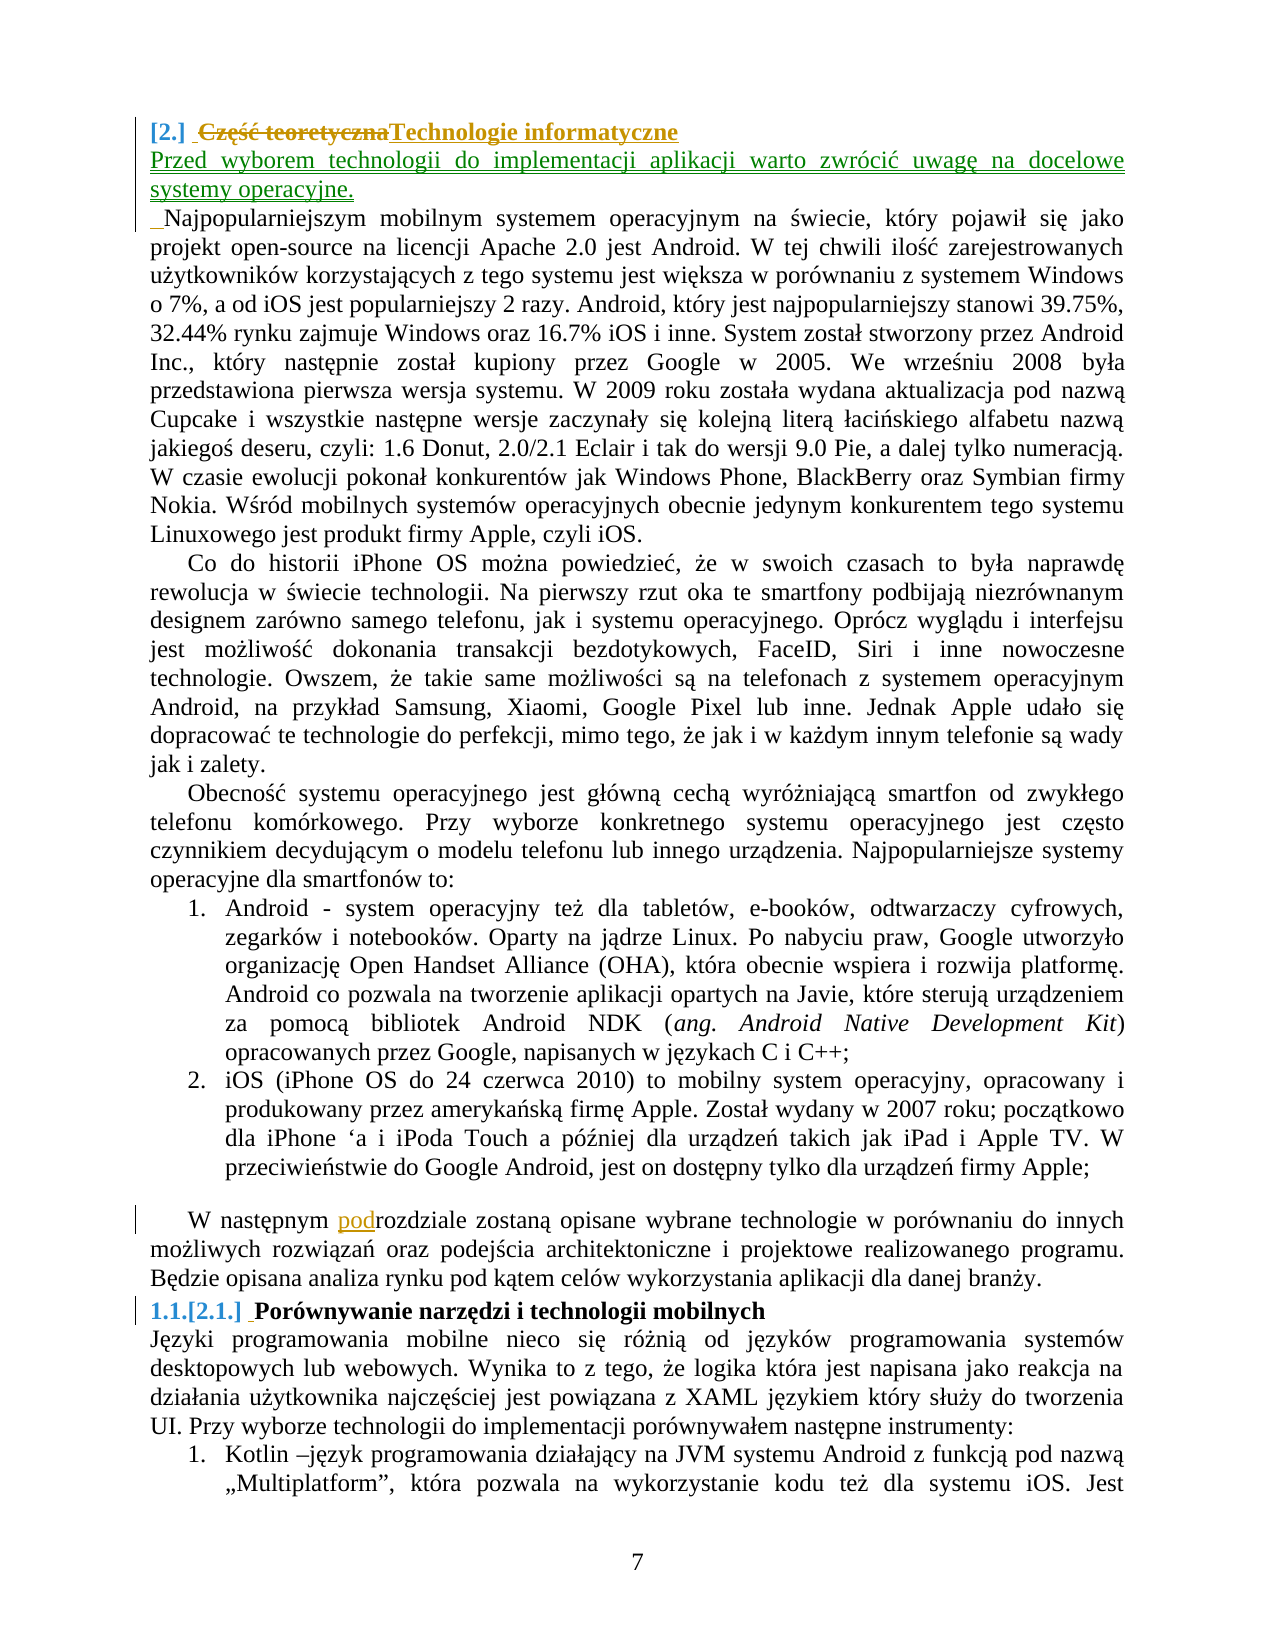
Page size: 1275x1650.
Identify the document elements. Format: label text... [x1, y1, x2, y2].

list iOS (iPhone OS do 24 czerwca 2010) to mobilny system operacyjny, opracowany i produkowany przez amerykańską firmę Apple. Został wydany w 2007 roku; początkowo dla iPhone ‘a i iPoda Touch a później dla urządzeń takich jak iPad i Apple TV. W przeciwieństwie do Google Android, jest on dostępny tylko dla urządzeń firmy Apple; [187, 1065, 1125, 1180]
text Obecność systemu operacyjnego jest główną cechą wyróżniającą smartfon od zwykłego telefonu komórkowego. Przy wyborze konkretnego systemu operacyjnego jest często czynnikiem decydującym o modelu telefonu lub innego urządzenia. Najpopularniejsze systemy operacyjne dla smartfonów to: [150, 778, 1125, 893]
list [187, 1439, 1125, 1497]
text W następnym rozdziale zostaną opisane wybrane technologie w porównaniu do innych możliwych rozwiązań oraz podejścia architektoniczne i projektowe realizowanego programu. Będzie opisana analiza rynku pod kątem celów wykorzystania aplikacji dla danej branży. [150, 1205, 1125, 1292]
subtitle Porównywanie narzędzi i technologii mobilnych [150, 1296, 1125, 1324]
list Android - system operacyjny też dla tabletów, e-booków, odtwarzaczy cyfrowych, zegarków i notebooków. Oparty na jądrze Linux. Po nabyciu praw, Google utworzyło organizację Open Handset Alliance (OHA), która obecnie wspiera i rozwija platformę. Android co pozwala na tworzenie aplikacji opartych na Javie, które sterują urządzeniem za pomocą bibliotek Android NDK (ang. Android Native Development Kit) opracowanych przez Google, napisanych w językach C i C++; [187, 893, 1125, 1065]
text Co do historii iPhone OS można powiedzieć, że w swoich czasach to była naprawdę rewolucja w świecie technologii. Na pierwszy rzut oka te smartfony podbijają niezrównanym designem zarówno samego telefonu, jak i systemu operacyjnego. Oprócz wyglądu i interfejsu jest możliwość dokonania transakcji bezdotykowych, FaceID, Siri i inne nowoczesne technologie. Owszem, że takie same możliwości są na telefonach z systemem operacyjnym Android, na przykład Samsung, Xiaomi, Google Pixel lub inne. Jednak Apple udało się dopracować te technologie do perfekcji, mimo tego, że jak i w każdym innym telefonie są wady jak i zalety. [150, 548, 1125, 778]
text Najpopularniejszym mobilnym systemem operacyjnym na świecie, który pojawił się jako projekt open-source na licencji Apache 2.0 jest Android. W tej chwili ilość zarejestrowanych użytkowników korzystających z tego systemu jest większa w porównaniu z systemem Windows o 7%, a od iOS jest popularniejszy 2 razy. Android, który jest najpopularniejszy stanowi 39.75%, 32.44% rynku zajmuje Windows oraz 16.7% iOS i inne. System został stworzony przez Android Inc., który następnie został kupiony przez Google w 2005. We wrześniu 2008 była przedstawiona pierwsza wersja systemu. W 2009 roku została wydana aktualizacja pod nazwą Cupcake i wszystkie następne wersje zaczynały się kolejną literą łacińskiego alfabetu nazwą jakiegoś deseru, czyli: 1.6 Donut, 2.0/2.1 Eclair i tak do wersji 9.0 Pie, a dalej tylko numeracją. W czasie ewolucji pokonał konkurentów jak Windows Phone, BlackBerry oraz Symbian firmy Nokia. Wśród mobilnych systemów operacyjnych obecnie jedynym konkurentem tego systemu Linuxowego jest produkt firmy Apple, czyli iOS. [150, 203, 1125, 548]
text Języki programowania mobilne nieco się różnią od języków programowania systemów desktopowych lub webowych. Wynika to z tego, że logika która jest napisana jako reakcja na działania użytkownika najczęściej jest powiązana z XAML językiem który służy do tworzenia UI. Przy wyborze technologii do implementacji porównywałem następne instrumenty: [150, 1324, 1125, 1439]
